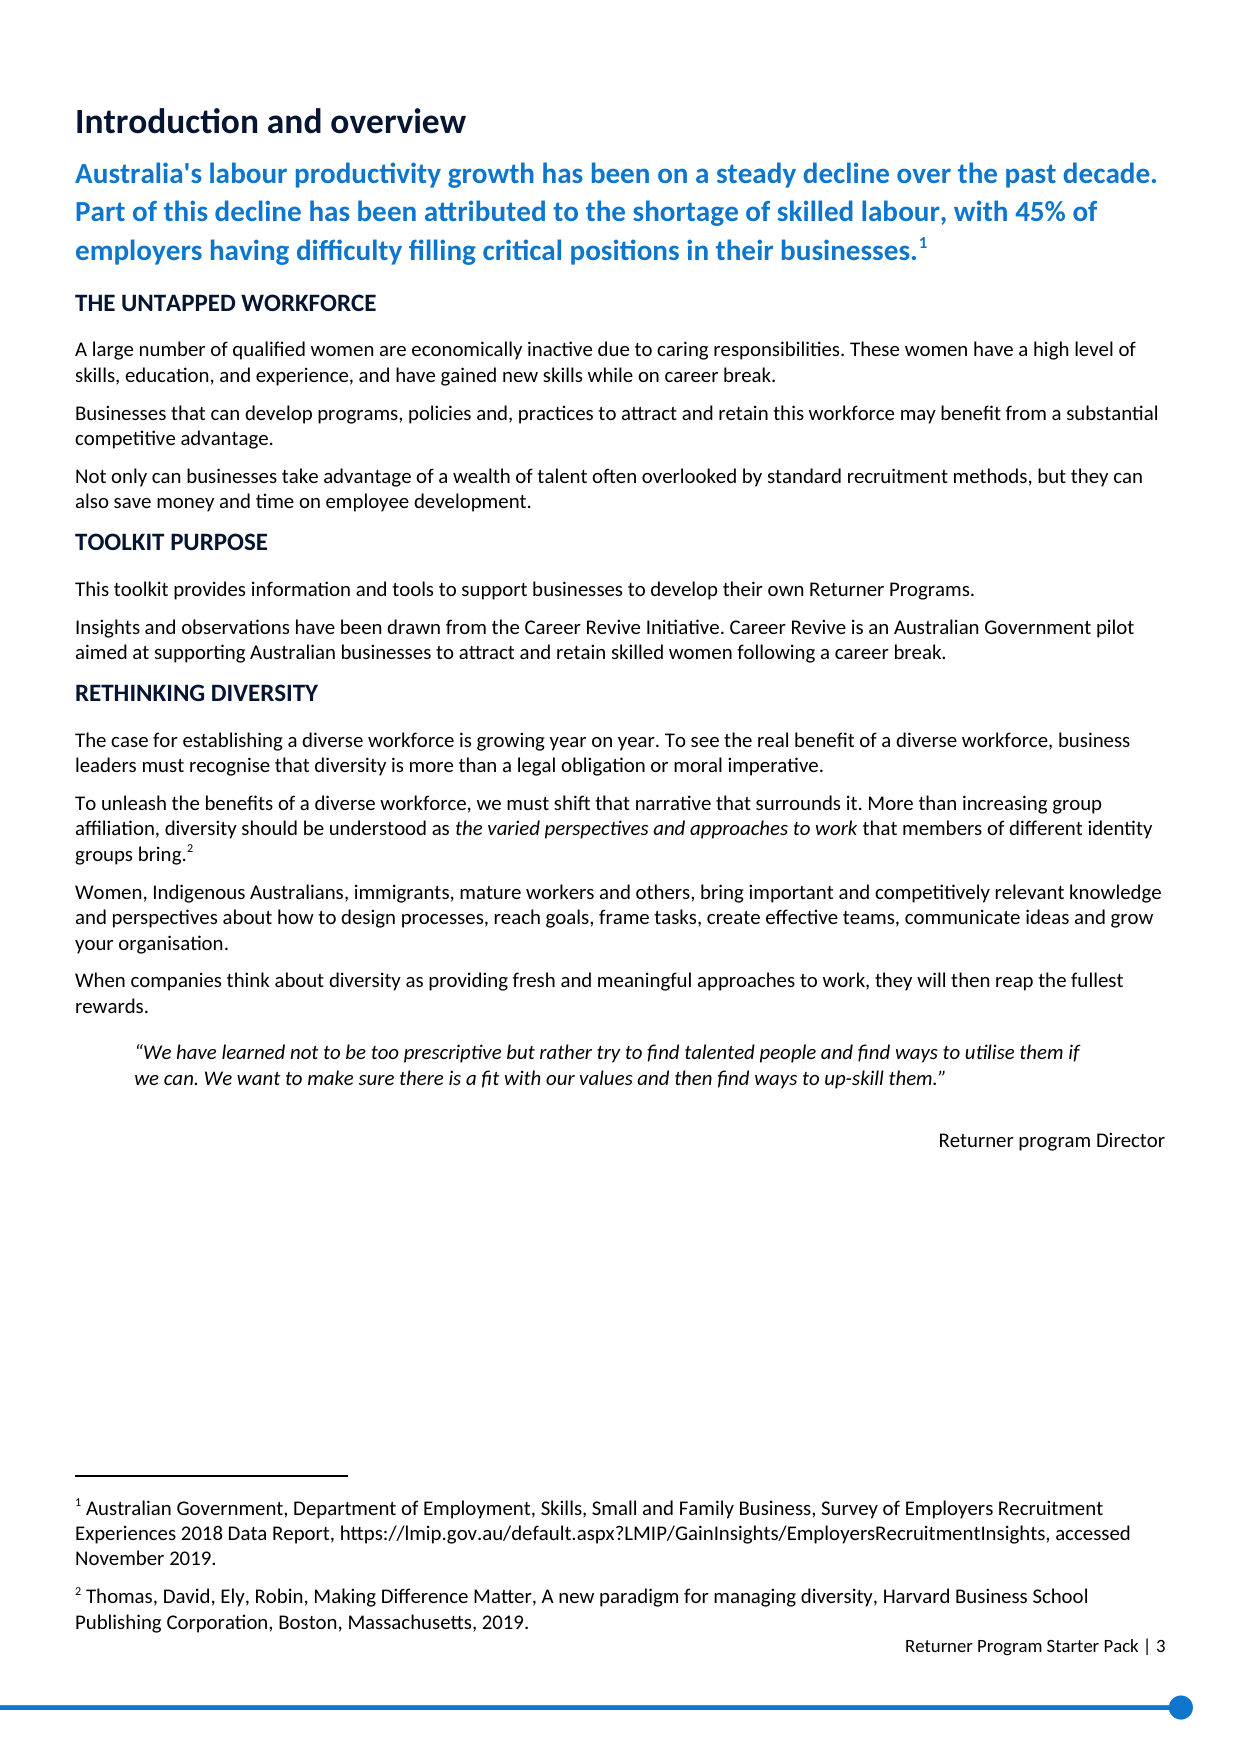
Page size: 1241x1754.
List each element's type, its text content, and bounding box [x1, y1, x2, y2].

text Insights and observations have been drawn from the Career Revive Initiative. Career Revive is an Australian Government pilot aimed at supporting Australian businesses to attract and retain skilled women following a career break. [75, 614, 1165, 665]
picture [0, 1683, 1241, 1754]
list TOOLKIT PURPOSE [75, 526, 1165, 557]
text Returner program Director [75, 1128, 1165, 1153]
text This toolkit provides information and tools to support businesses to develop their own Returner Programs. [75, 576, 1165, 601]
text A large number of qualified women are economically inactive due to caring responsibilities. These women have a high level of skills, education, and experience, and have gained new skills while on career break. [75, 336, 1165, 387]
text Women, Indigenous Australians, immigrants, mature workers and others, bring important and competitively relevant knowledge and perspectives about how to design processes, reach goals, frame tasks, create effective teams, communicate ideas and grow your organisation. [75, 879, 1165, 955]
text The case for establishing a diverse workforce is growing year on year. To see the real benefit of a diverse workforce, business leaders must recognise that diversity is more than a legal obligation or moral imperative. [75, 727, 1165, 778]
text “We have learned not to be too prescriptive but rather try to find talented people and find ways to utilise them if we can. We want to make sure there is a fit with our values and then find ways to up-skill them.” [134, 1039, 1106, 1090]
text To unleash the benefits of a diverse workforce, we must shift that narrative that surrounds it. More than increasing group affiliation, diversity should be understood as the varied perspectives and approaches to work that members of different identity groups bring. [75, 790, 1165, 866]
list THE UNTAPPED WORKFORCE [75, 287, 1165, 317]
text Businesses that can develop programs, policies and, practices to attract and retain this workforce may benefit from a substantial competitive advantage. [75, 400, 1165, 451]
text When companies think about diversity as providing fresh and meaningful approaches to work, they will then reap the fullest rewards. [75, 968, 1165, 1018]
list RETHINKING DIVERSITY [75, 677, 1165, 708]
subtitle Introduction and overview [75, 99, 1165, 142]
text Australia's labour productivity growth has been on a steady decline over the past decade. Part of this decline has been attributed to the shortage of skilled labour, with 45% of employers having difficulty filling critical positions in their businesses. [75, 155, 1165, 267]
text Not only can businesses take advantage of a wealth of talent often overlooked by standard recruitment methods, but they can also save money and time on employee development. [75, 463, 1165, 514]
